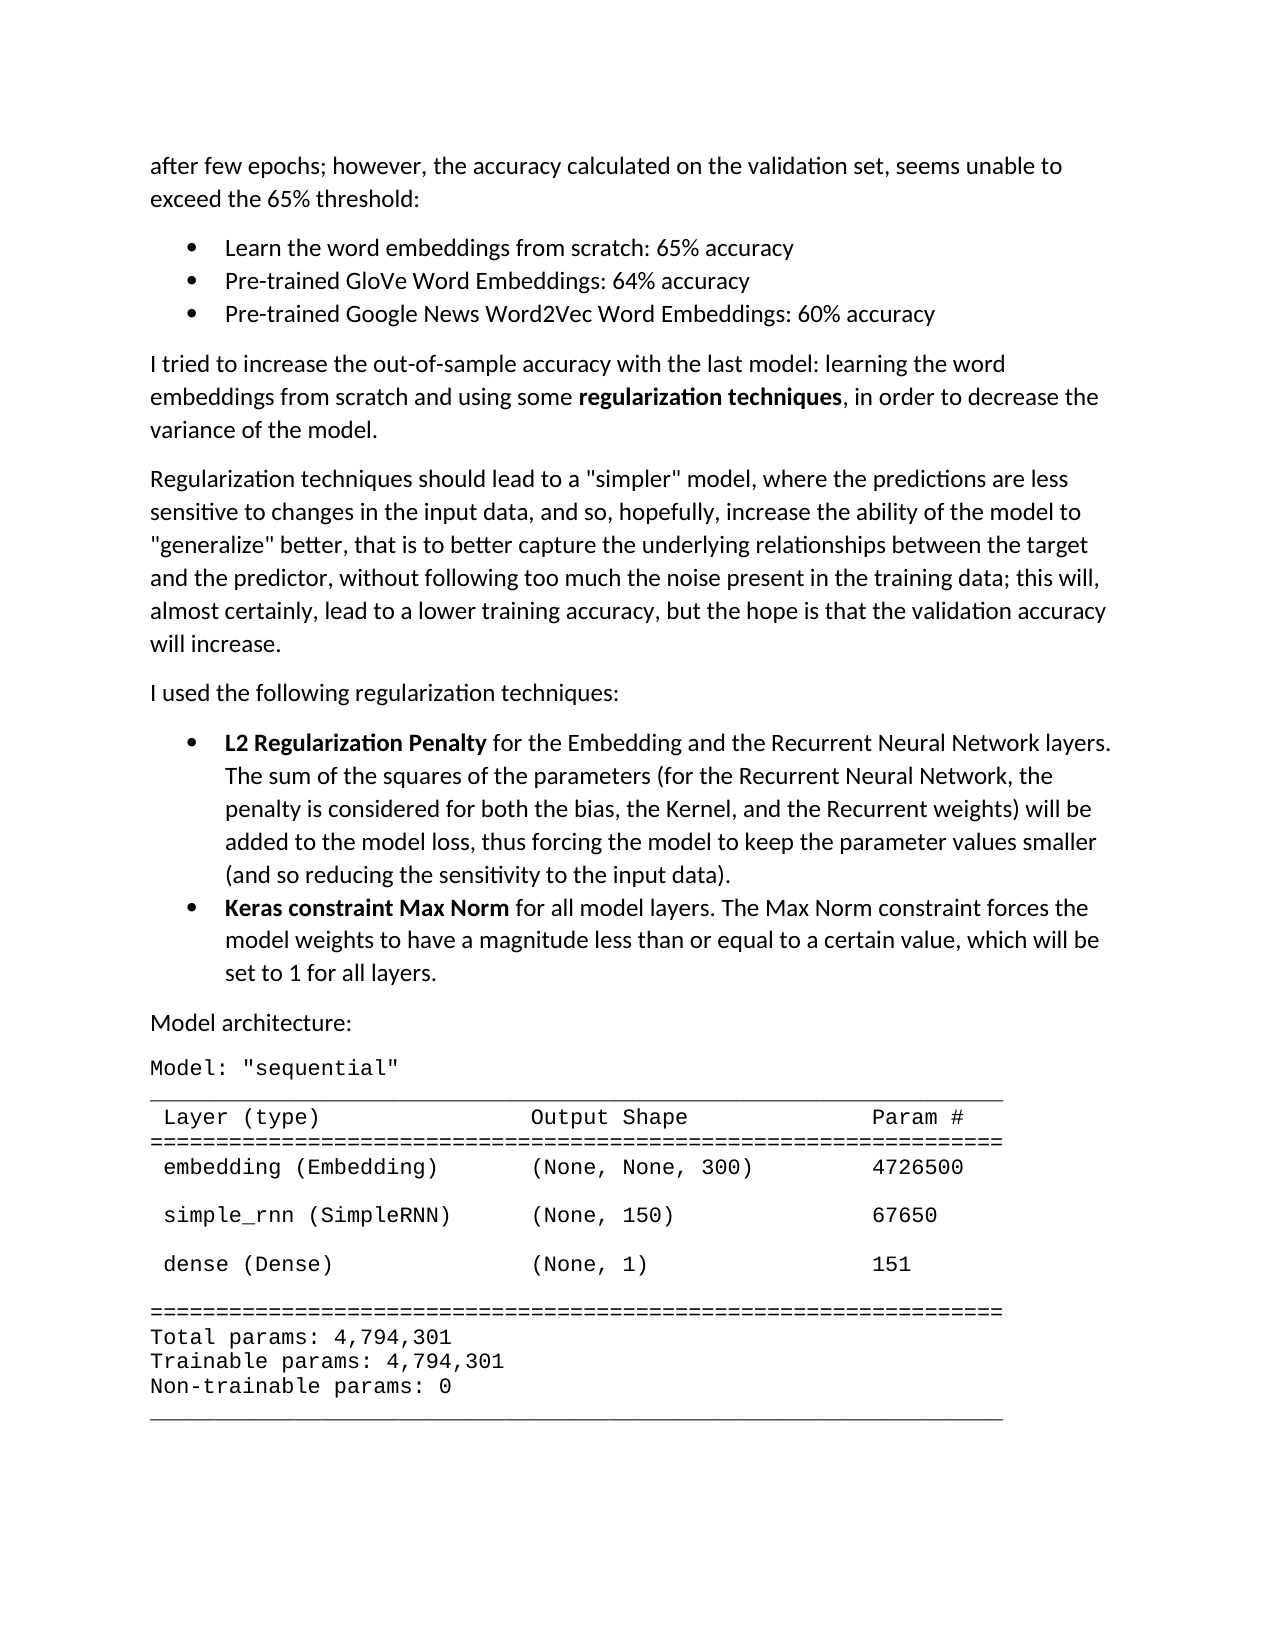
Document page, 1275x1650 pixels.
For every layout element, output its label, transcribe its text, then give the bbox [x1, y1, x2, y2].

text _________________________________________________________________ [150, 1081, 1125, 1106]
text embedding (Embedding) (None, None, 300) 4726500 [150, 1156, 1125, 1181]
text I used the following regularization techniques: [150, 677, 1125, 708]
list L2 Regularization Penalty for the Embedding and the Recurrent Neural Network layers. The sum of the squares of the parameters (for the Recurrent Neural Network, the penalty is considered for both the bias, the Kernel, and the Recurrent weights) will be added to the model loss, thus forcing the model to keep the parameter values smaller (and so reducing the sensitivity to the input data). [187, 727, 1125, 889]
list Pre-trained Google News Word2Vec Word Embeddings: 60% accuracy [187, 298, 1125, 329]
text dense (Dense) (None, 1) 151 [150, 1253, 1125, 1277]
text _________________________________________________________________ [150, 1400, 1125, 1425]
text I tried to increase the out-of-sample accuracy with the last model: learning the word embeddings from scratch and using some regularization techniques, in order to decrease the variance of the model. [150, 348, 1125, 444]
text Model architecture: [150, 1007, 1125, 1038]
text Regularization techniques should lead to a "simpler" model, where the predictions are less sensitive to changes in the input data, and so, hopefully, increase the ability of the model to "generalize" better, that is to better capture the underlying relationships between the target and the predictor, without following too much the noise present in the training data; this will, almost certainly, lead to a lower training accuracy, but the hope is that the validation accuracy will increase. [150, 463, 1125, 658]
text Model: "sequential" [150, 1057, 1125, 1081]
text ================================================================= [150, 1131, 1125, 1156]
text ================================================================= [150, 1301, 1125, 1326]
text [150, 150, 1125, 213]
text simple_rnn (SimpleRNN) (None, 150) 67650 [150, 1204, 1125, 1229]
text Trainable params: 4,794,301 [150, 1351, 1125, 1376]
text Total params: 4,794,301 [150, 1326, 1125, 1351]
list Pre-trained GloVe Word Embeddings: 64% accuracy [187, 265, 1125, 296]
list Keras constraint Max Norm for all model layers. The Max Norm constraint forces the model weights to have a magnitude less than or equal to a certain value, which will be set to 1 for all layers. [187, 892, 1125, 988]
text Non-trainable params: 0 [150, 1376, 1125, 1400]
list Learn the word embeddings from scratch: 65% accuracy [187, 232, 1125, 263]
text Layer (type) Output Shape Param # [150, 1106, 1125, 1131]
